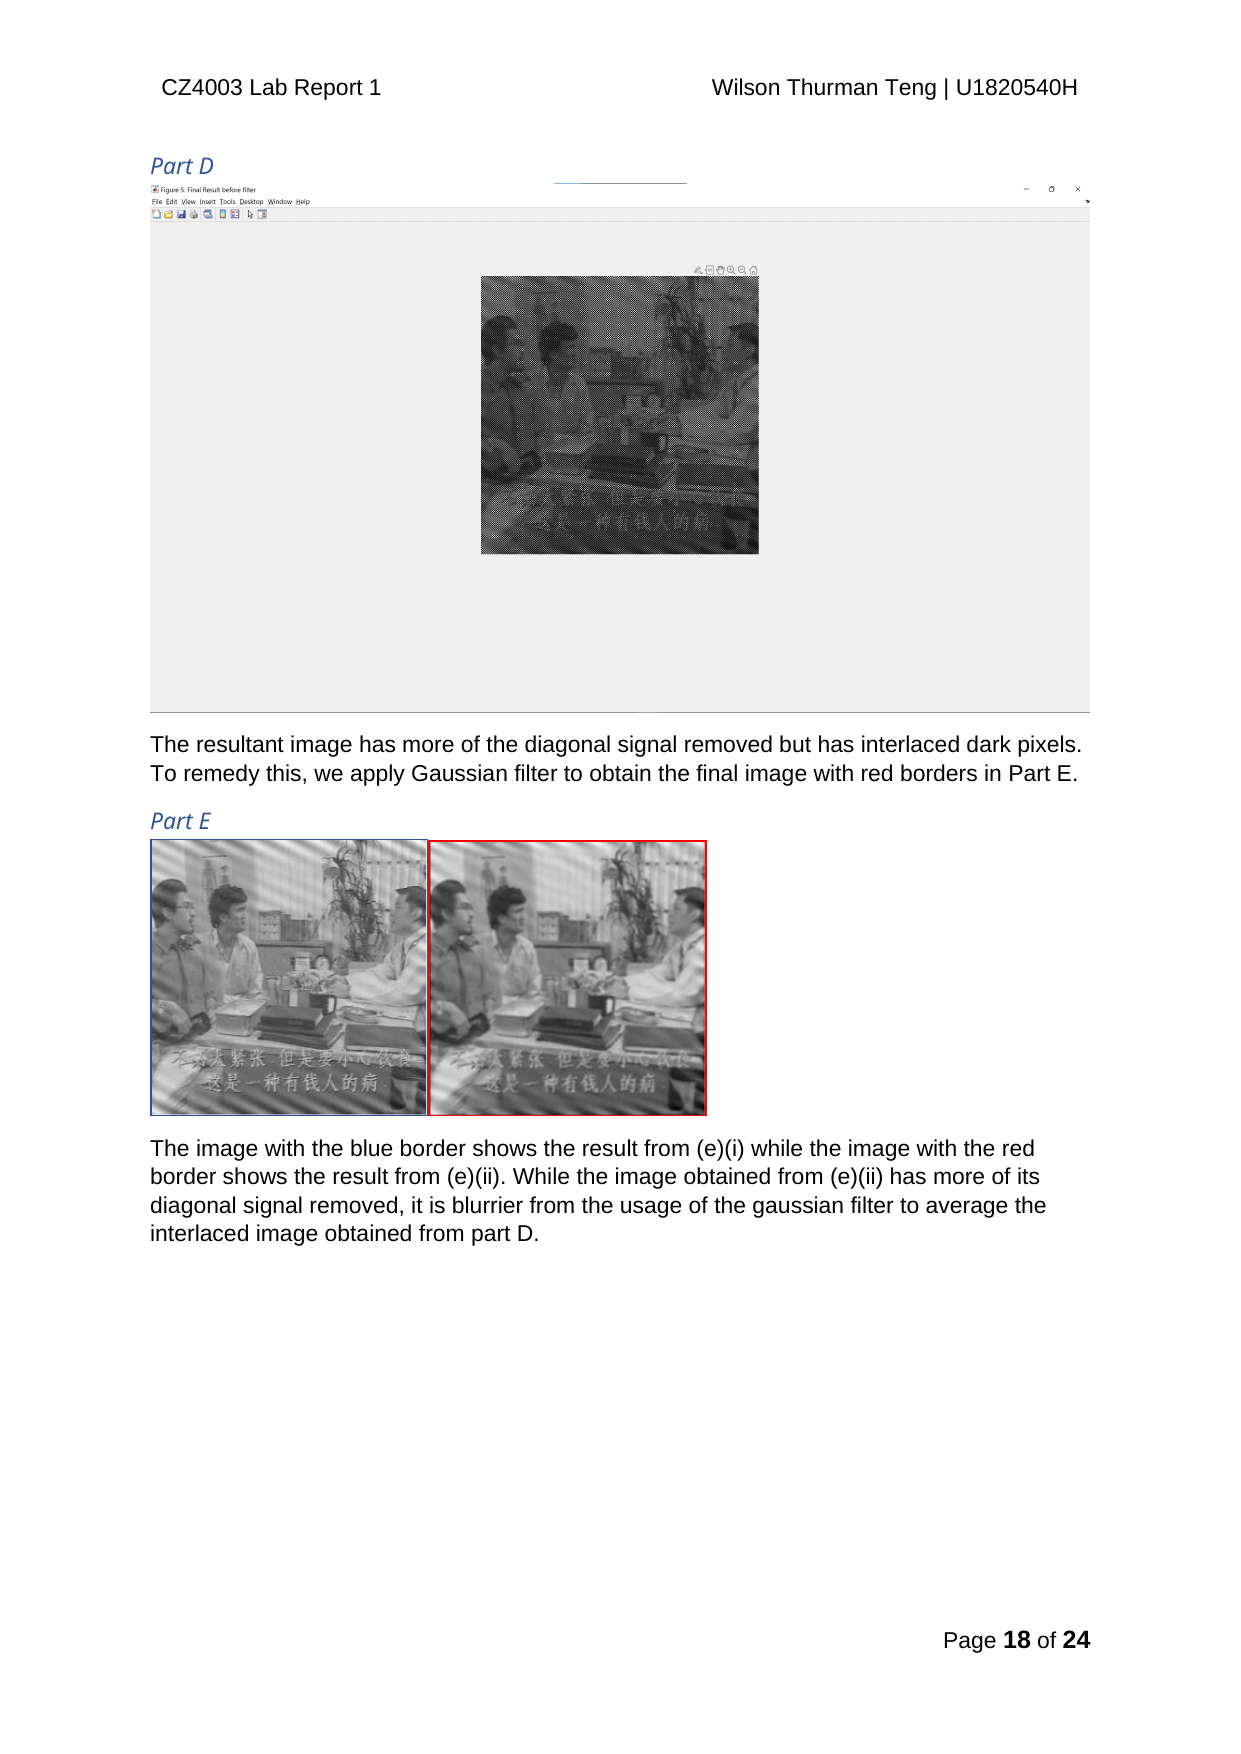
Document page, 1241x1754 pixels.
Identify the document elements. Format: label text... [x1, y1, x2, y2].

picture [430, 842, 705, 1115]
picture [150, 183, 1091, 713]
subtitle Part D [150, 150, 1090, 181]
subtitle Part E [150, 805, 1090, 836]
picture [152, 840, 427, 1115]
text The image with the blue border shows the result from (e)(i) while the image with the red border shows the result from (e)(ii). While the image obtained from (e)(ii) has more of its diagonal signal removed, it is blurrier from the usage of the gaussian filter to average the interlaced image obtained from part D. [150, 1135, 1090, 1247]
text The resultant image has more of the diagonal signal removed but has interlaced dark pixels. To remedy this, we apply Gaussian filter to obtain the final image with red borders in Part E. [150, 731, 1090, 786]
